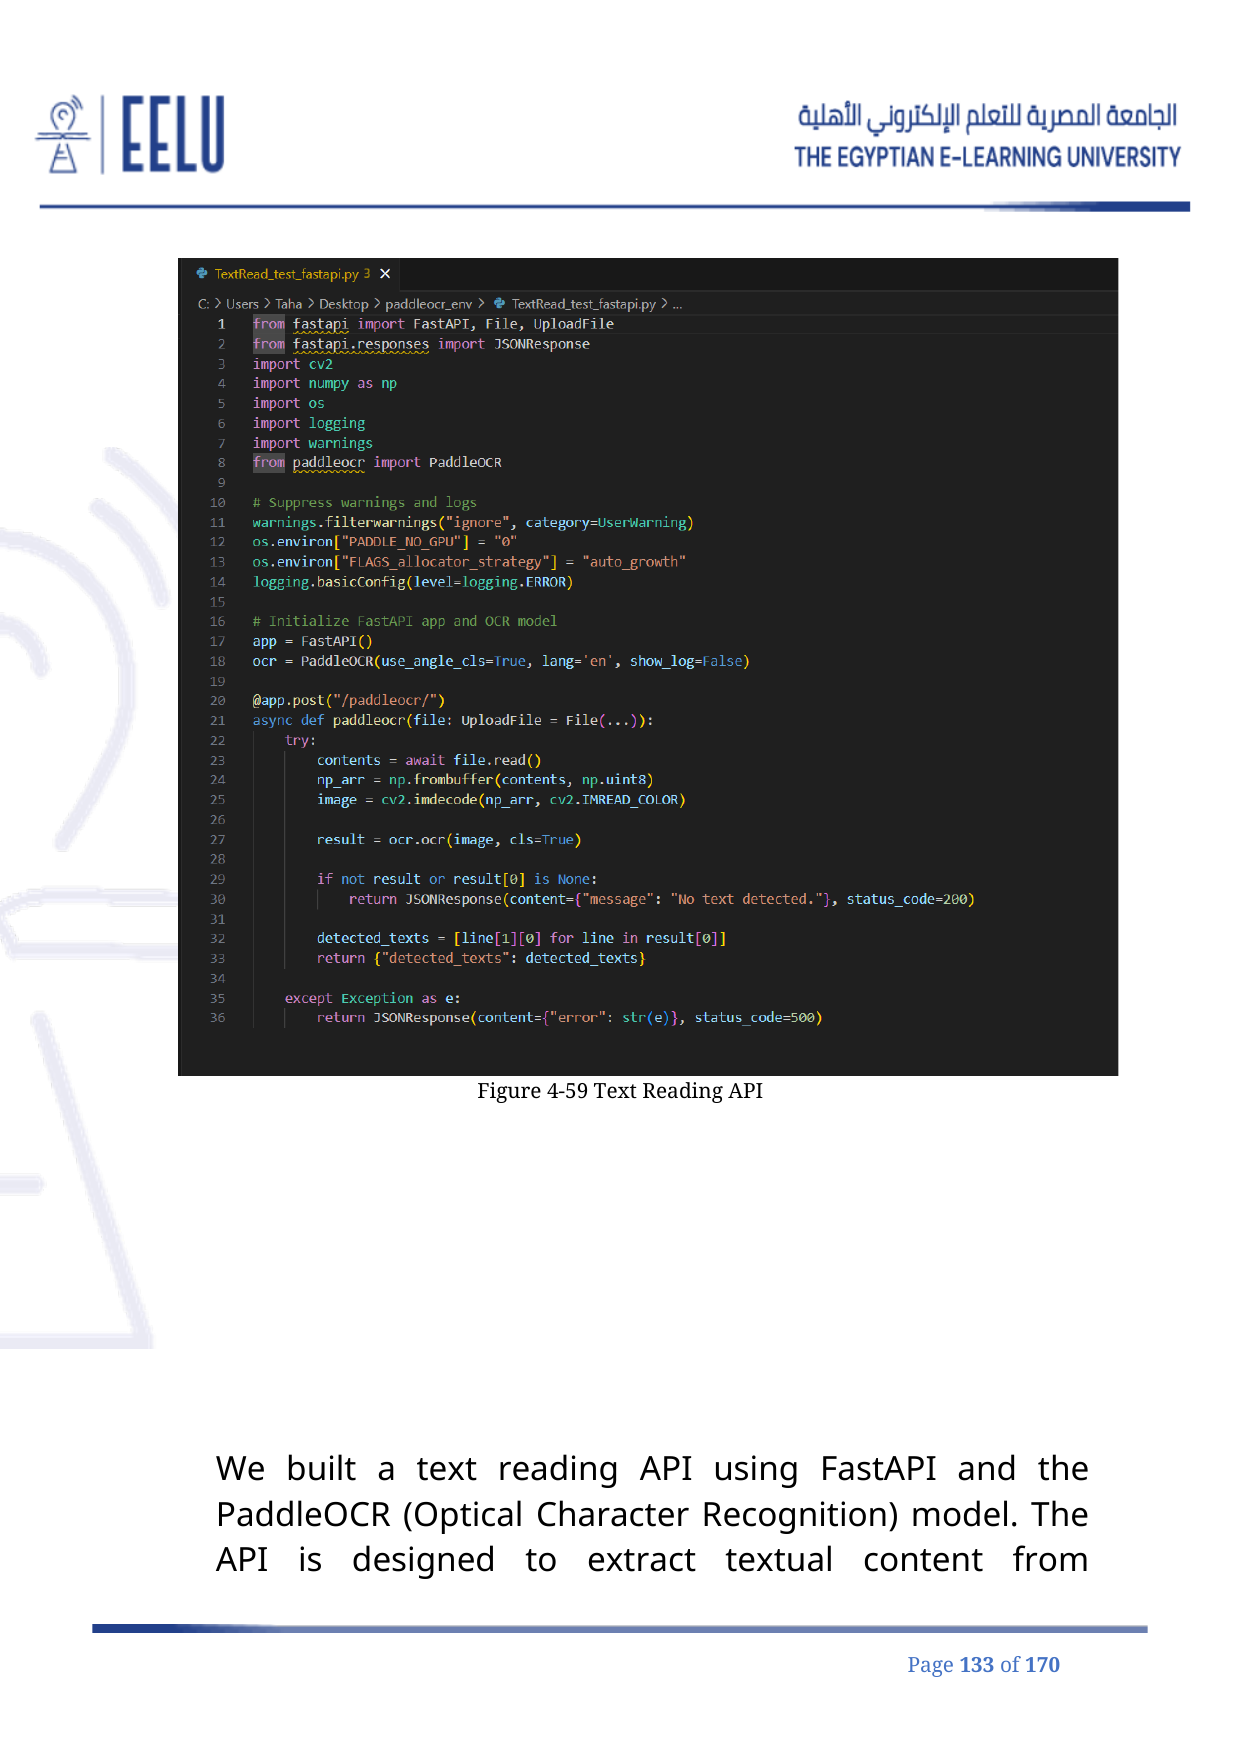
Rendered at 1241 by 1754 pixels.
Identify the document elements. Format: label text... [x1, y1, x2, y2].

picture [92, 1624, 1148, 1633]
text Figure 4-59 Text Reading API [150, 1076, 1090, 1104]
picture [0, 258, 1119, 1349]
picture [9, 75, 1207, 231]
